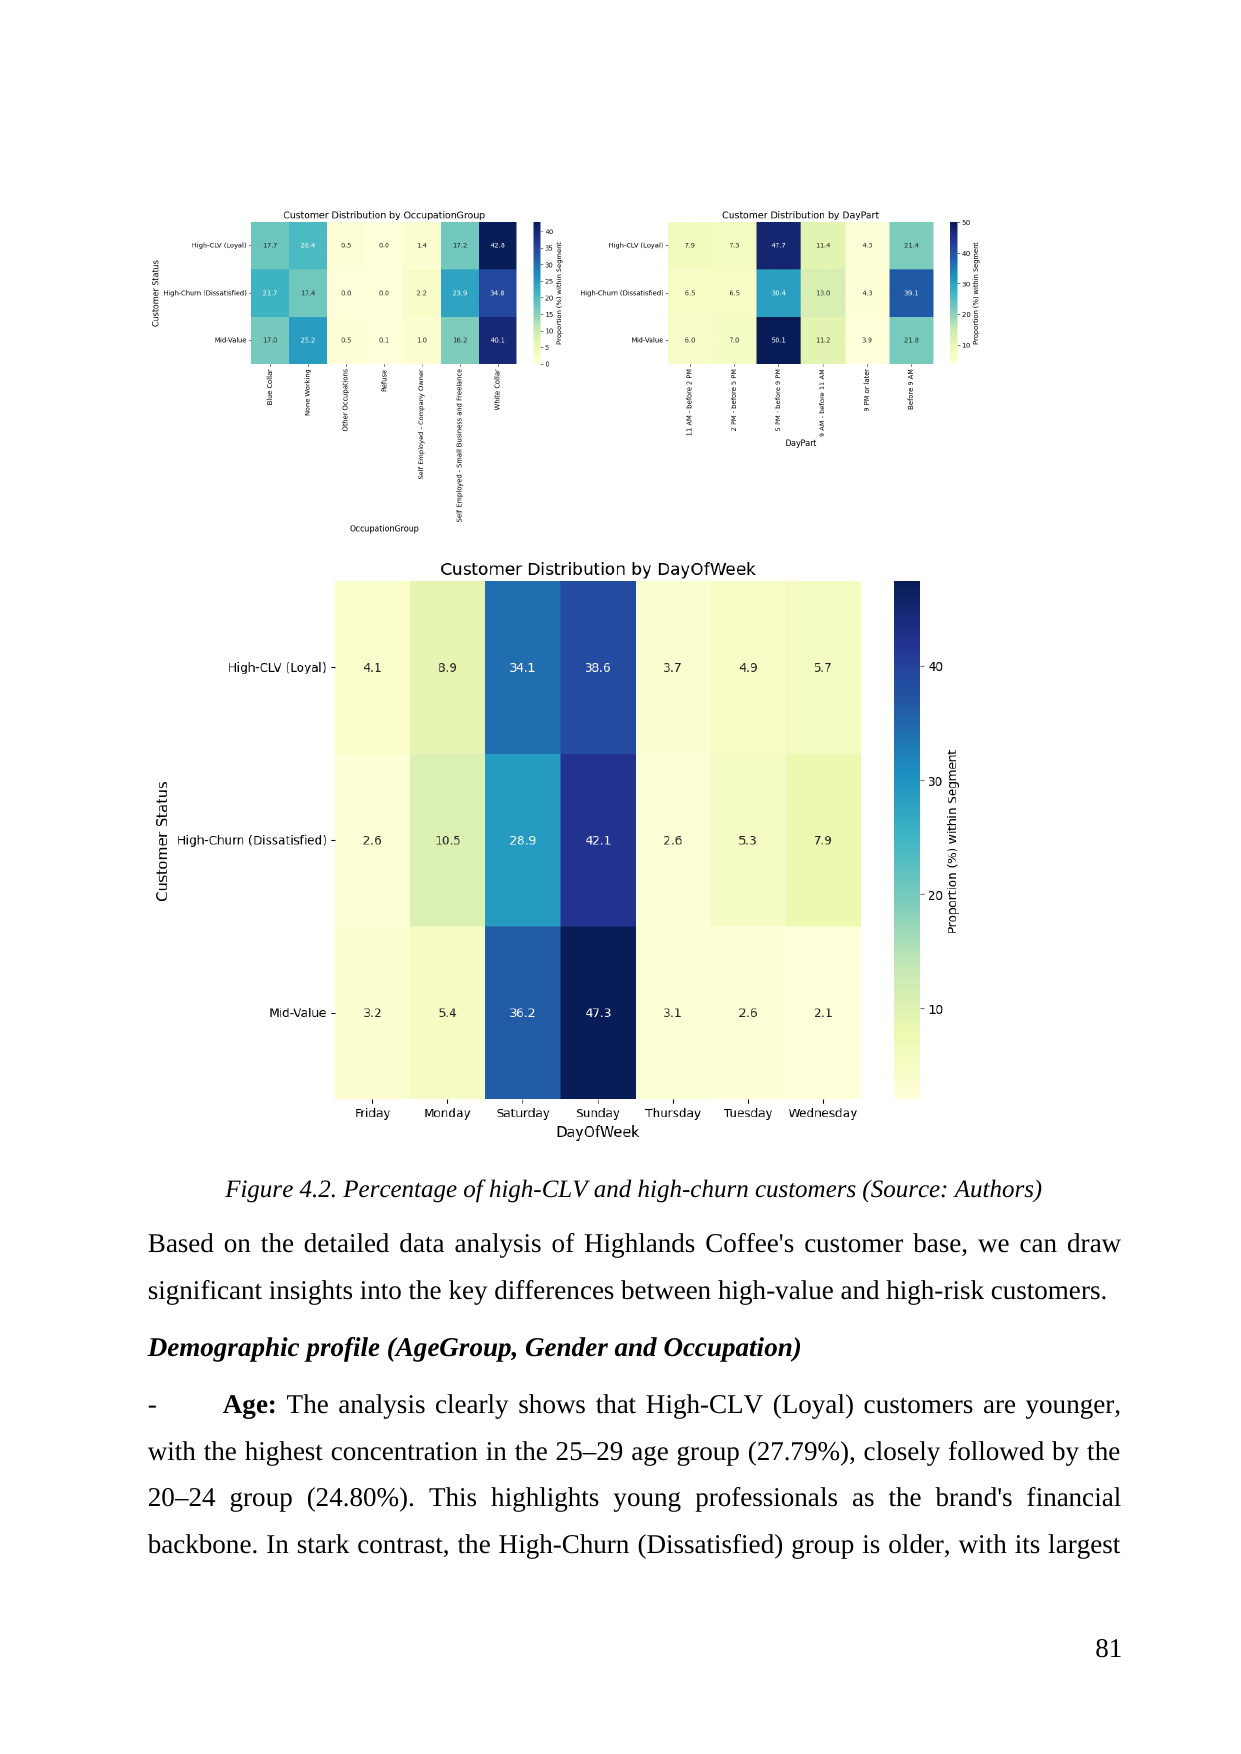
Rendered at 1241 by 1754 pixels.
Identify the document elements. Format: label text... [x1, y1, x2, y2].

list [148, 1388, 1122, 1559]
text Demographic profile (AgeGroup, Gender and Occupation) [148, 1331, 1122, 1362]
subtitle Figure 4.2. Percentage of high-CLV and high-churn customers (Source: Authors) [148, 1174, 1122, 1202]
picture [147, 206, 984, 538]
picture [147, 553, 968, 1148]
text Based on the detailed data analysis of Highlands Coffee's customer base, we can draw significant insights into the key differences between high-value and high-risk customers. [148, 1227, 1122, 1305]
